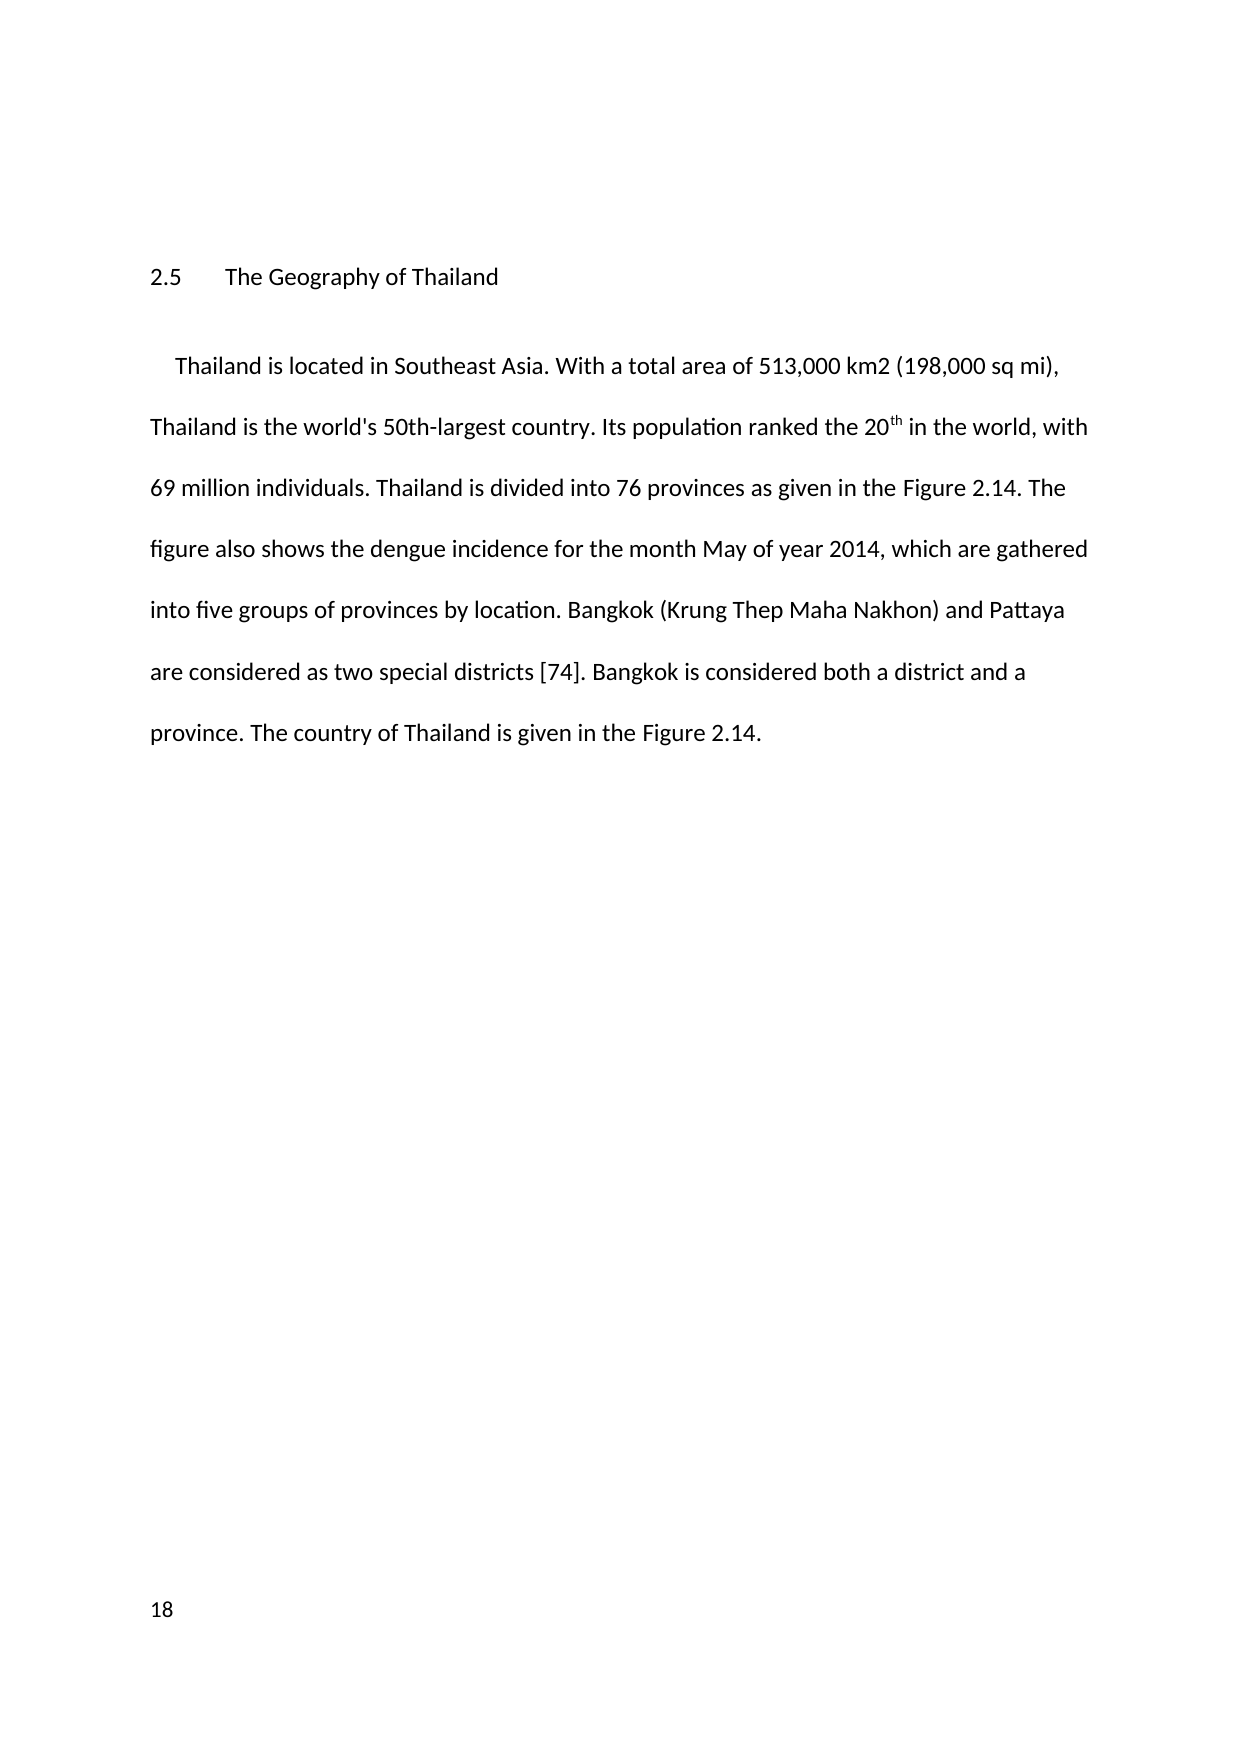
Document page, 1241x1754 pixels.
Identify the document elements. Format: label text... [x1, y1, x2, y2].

subtitle 2.5 The Geography of Thailand [150, 261, 1090, 291]
